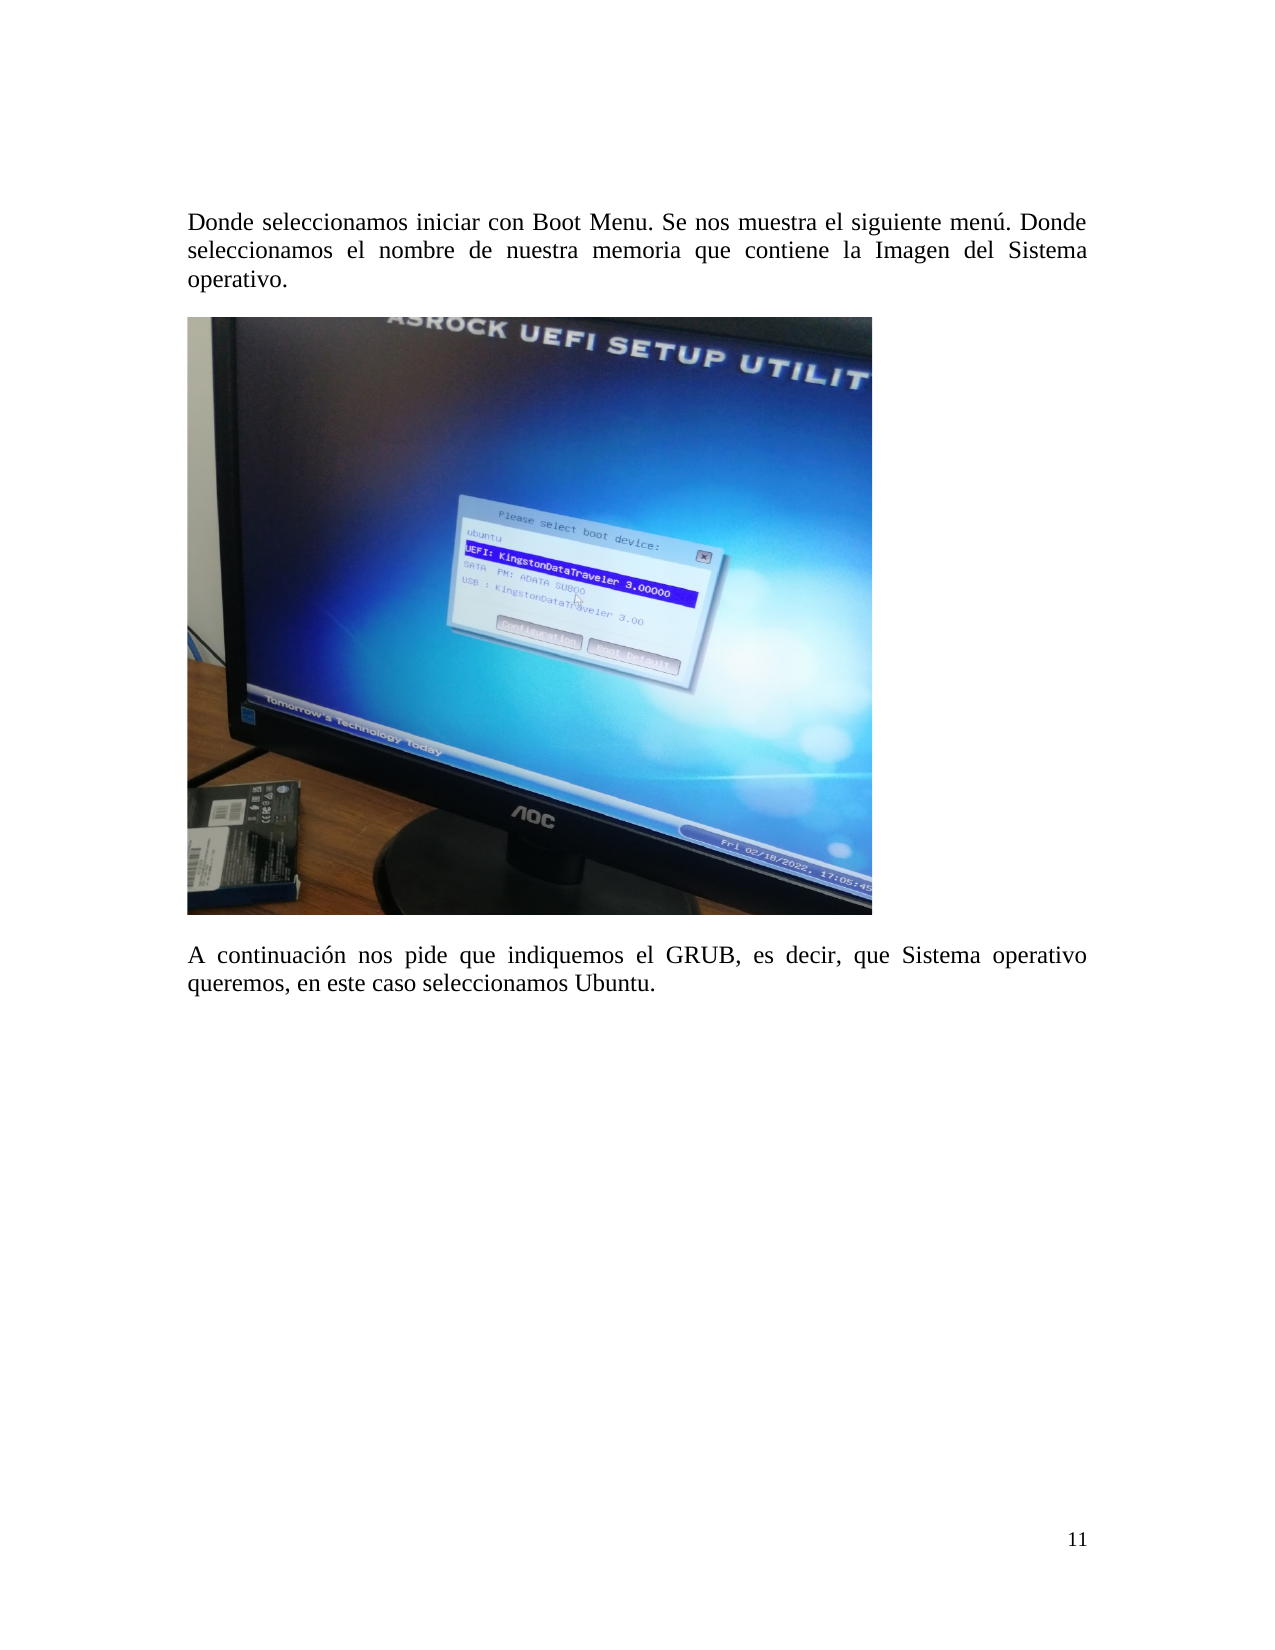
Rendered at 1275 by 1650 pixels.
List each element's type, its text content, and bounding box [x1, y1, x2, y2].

text Donde seleccionamos iniciar con Boot Menu. Se nos muestra el siguiente menú. Donde seleccionamos el nombre de nuestra memoria que contiene la Imagen del Sistema operativo. [187, 207, 1088, 293]
text A continuación nos pide que indiquemos el GRUB, es decir, que Sistema operativo queremos, en este caso seleccionamos Ubuntu. [187, 940, 1088, 997]
picture [187, 317, 873, 915]
